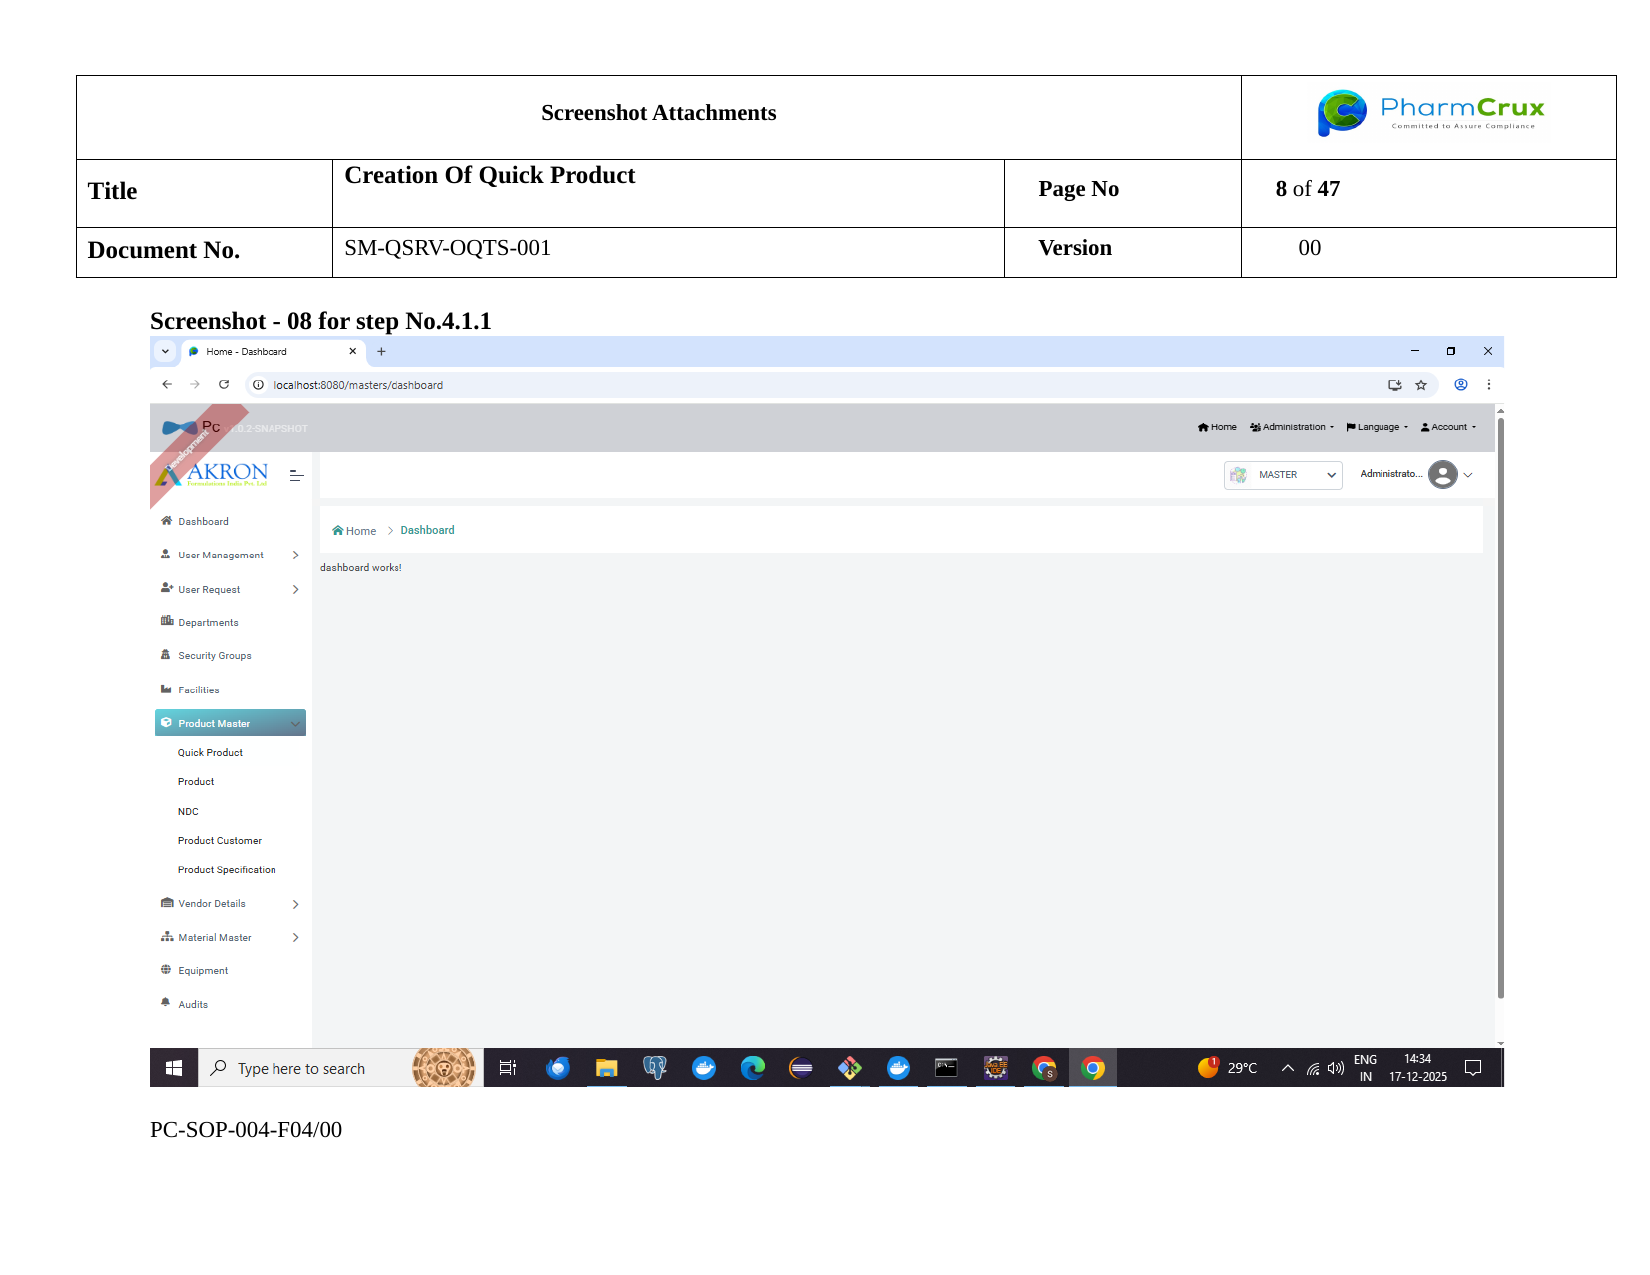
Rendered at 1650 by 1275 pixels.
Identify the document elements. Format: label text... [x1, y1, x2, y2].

text Screenshot - 08 for step No.4.1.1 [150, 306, 1500, 336]
picture [150, 336, 1505, 1087]
picture [1307, 82, 1551, 143]
